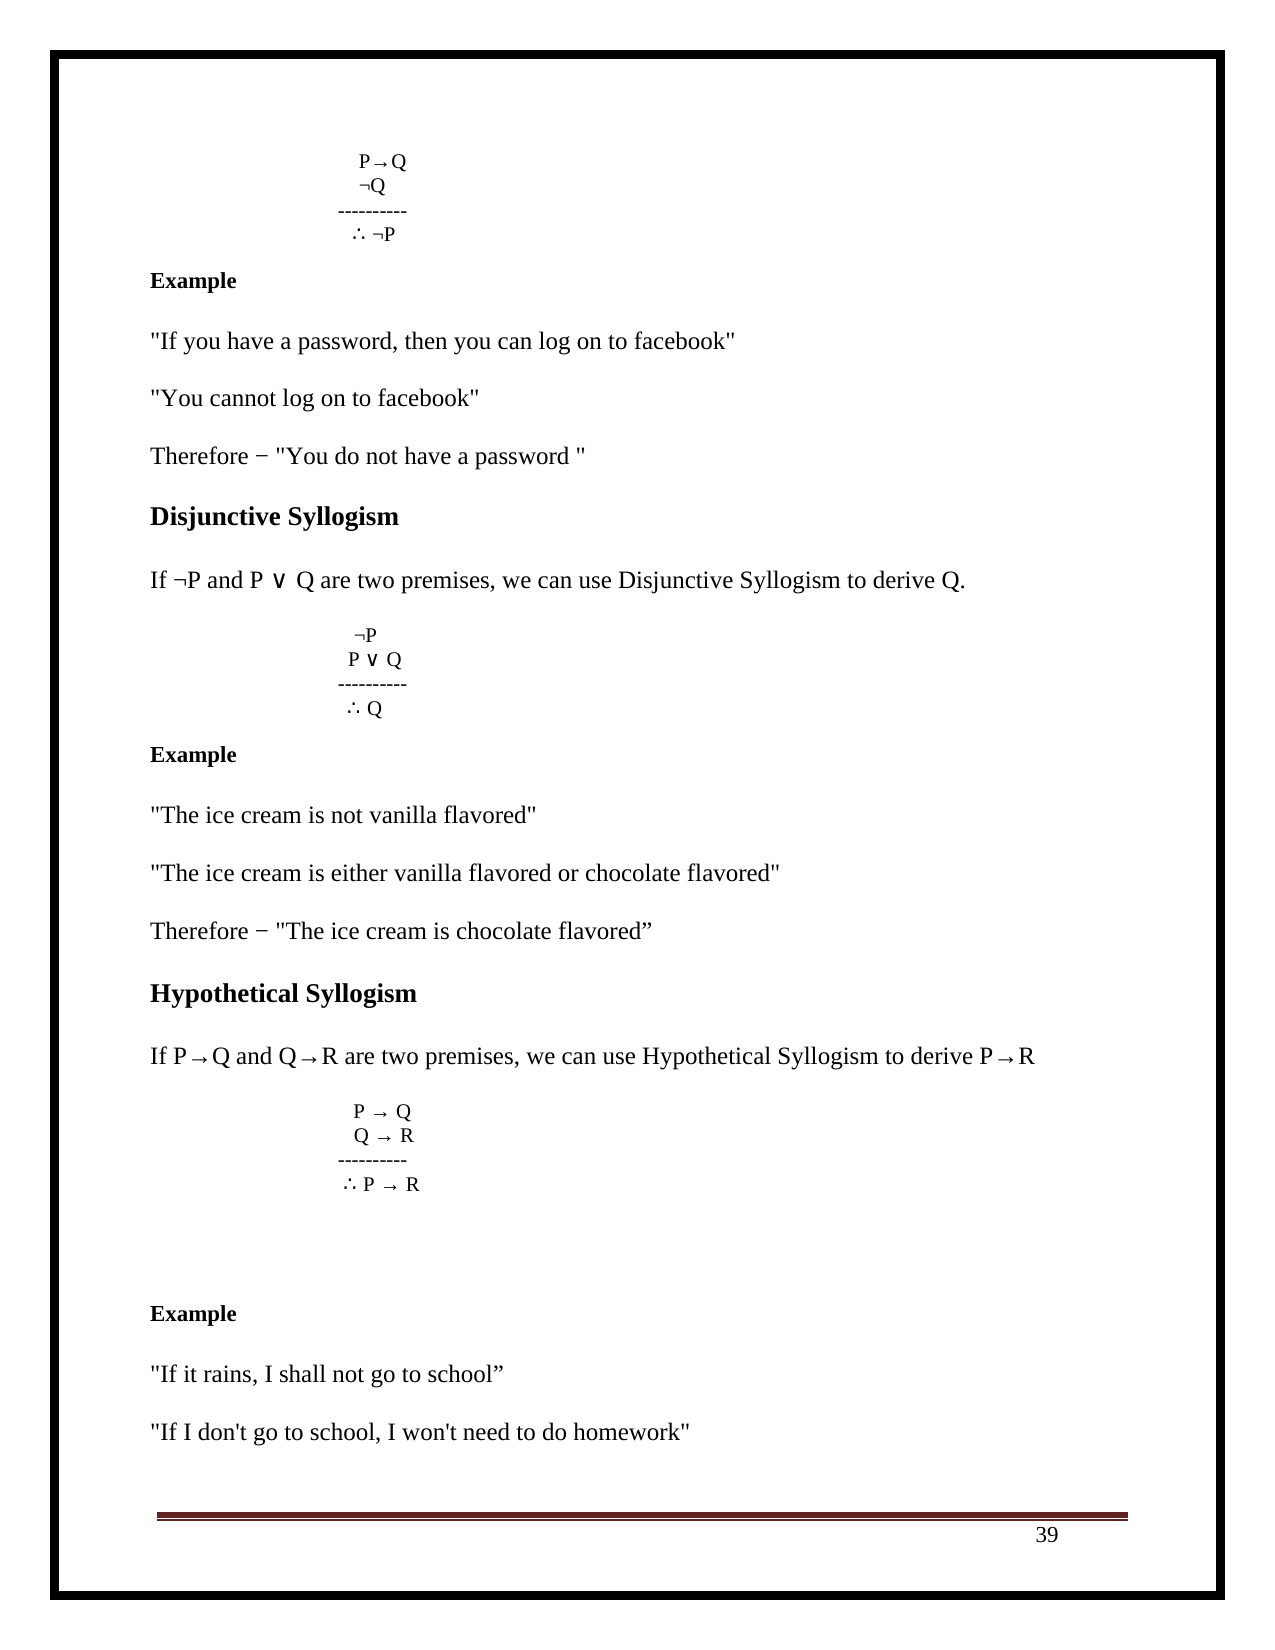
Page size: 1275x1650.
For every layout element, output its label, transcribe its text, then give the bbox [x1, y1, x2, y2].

text P→Q [336, 149, 429, 173]
text Disjunctive Syllogism [150, 500, 1181, 531]
text "If it rains, I shall not go to school” [150, 1359, 1181, 1388]
text ¬P [321, 623, 409, 647]
text "If you have a password, then you can log on to facebook" "You cannot log on to facebook" [150, 326, 761, 412]
text Therefore − "You do not have a password " [150, 441, 1181, 470]
text Example [150, 1300, 1181, 1327]
text P ∨ Q [348, 647, 1181, 671]
text "If I don't go to school, I won't need to do homework" [150, 1417, 1181, 1446]
text If P→Q and Q→R are two premises, we can use Hypothetical Syllogism to derive P→R [150, 1041, 1181, 1070]
text P → Q Q → R [353, 1099, 416, 1147]
text "The ice cream is either vanilla flavored or chocolate flavored" Therefore − "The ice cream is chocolate flavored” Hypothetical Syllogism [150, 858, 792, 1008]
text Example [150, 267, 241, 293]
text "The ice cream is not vanilla flavored" [150, 800, 1181, 829]
text If ¬P and P ∨ Q are two premises, we can use Disjunctive Syllogism to derive Q. [150, 565, 1181, 594]
text ---------- [336, 671, 409, 695]
text ∴ Q [319, 696, 409, 720]
text ---------- [336, 197, 409, 222]
text ∴ ¬P [336, 222, 412, 246]
text Example [150, 741, 241, 767]
text ¬Q [335, 173, 409, 197]
text ∴ P → R [343, 1172, 1181, 1196]
text ---------- [338, 1147, 1181, 1171]
